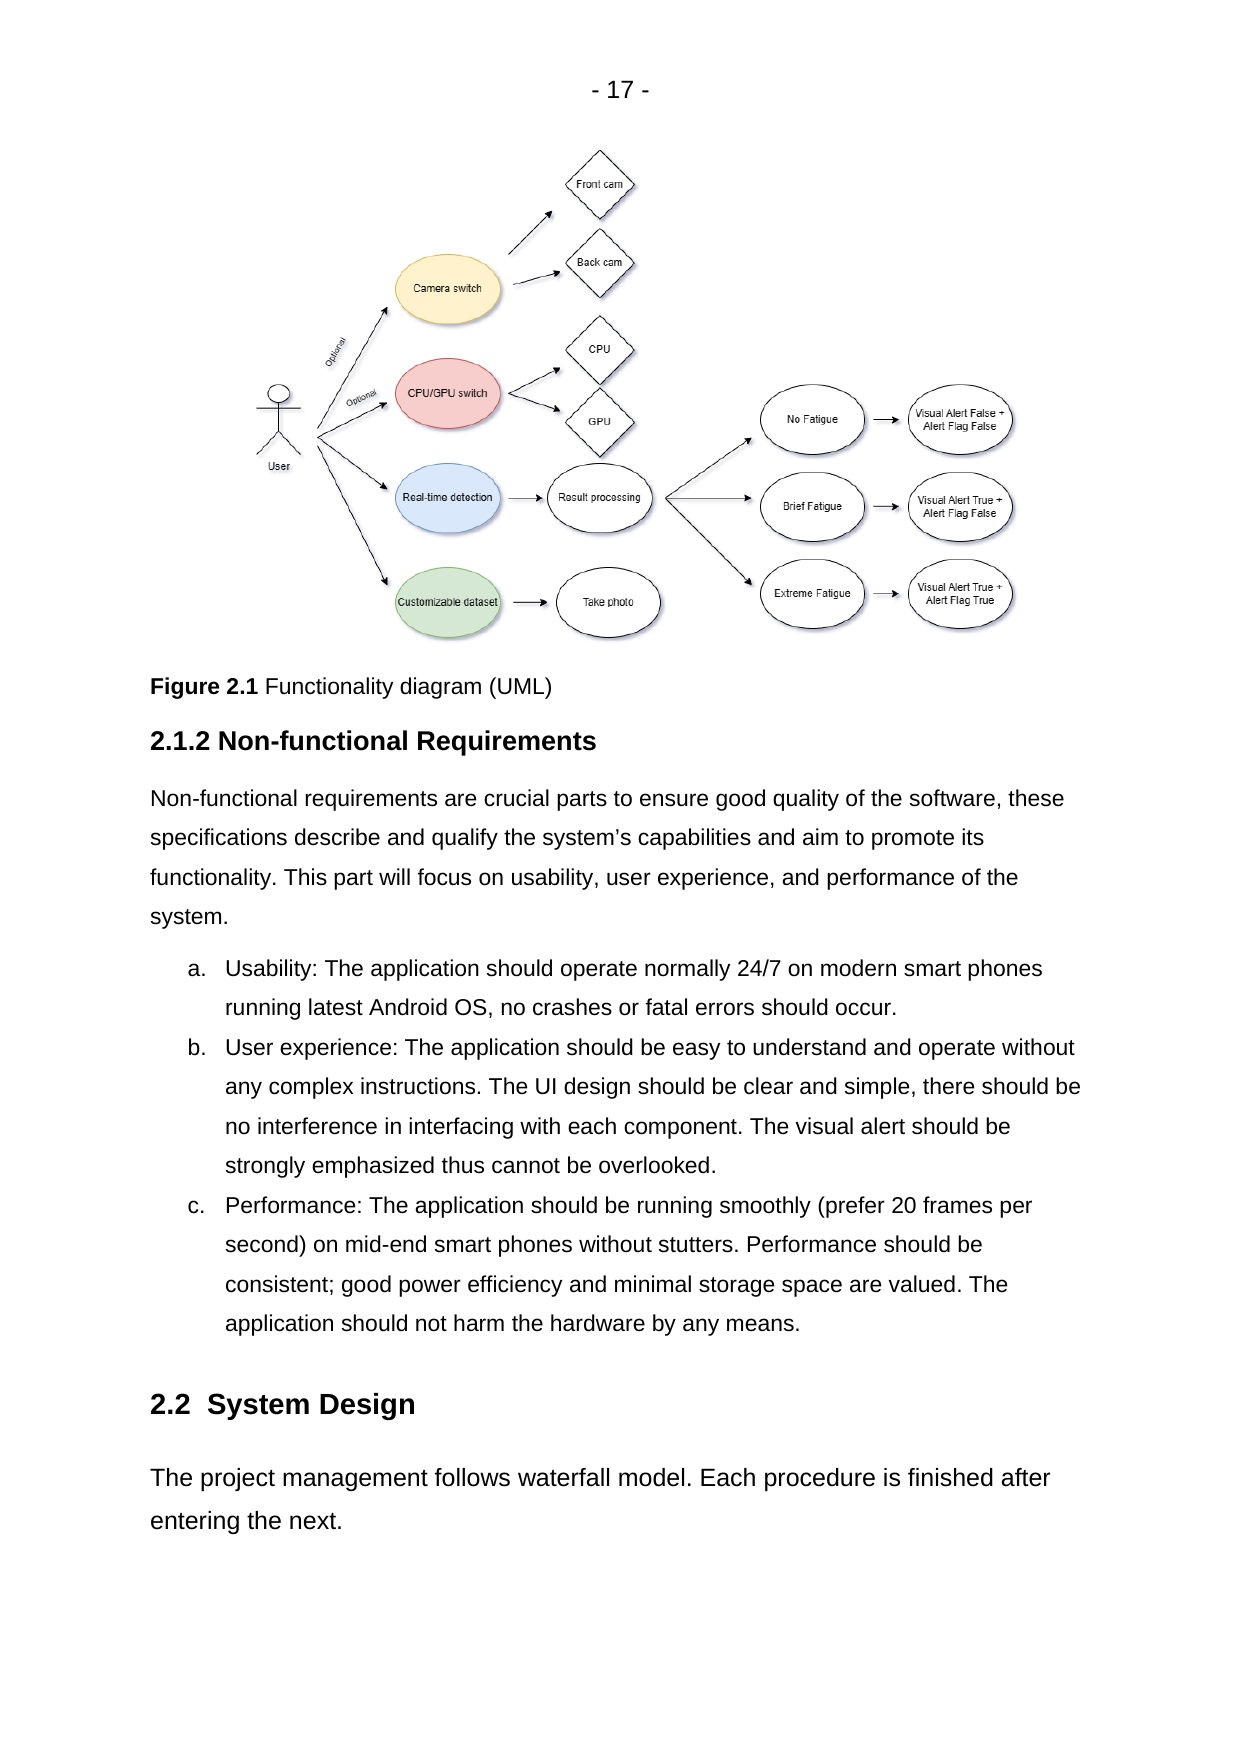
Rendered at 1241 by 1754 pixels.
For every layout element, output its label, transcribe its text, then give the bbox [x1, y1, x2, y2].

list User experience: The application should be easy to understand and operate without any complex instructions. The UI design should be clear and simple, there should be no interference in interfacing with each component. The visual alert should be strongly emphasized thus cannot be overlooked. [187, 1034, 1090, 1179]
subtitle 2.2 System Design [150, 1387, 1090, 1421]
picture [256, 150, 1022, 647]
list Performance: The application should be running smoothly (prefer 20 frames per second) on mid-end smart phones without stutters. Performance should be consistent; good power efficiency and minimal storage space are valued. The application should not harm the hardware by any means. [187, 1192, 1090, 1337]
subtitle 2.1.2 Non-functional Requirements [150, 725, 1090, 756]
text Non-functional requirements are crucial parts to ensure good quality of the software, these specifications describe and qualify the system’s capabilities and aim to promote its functionality. This part will focus on usability, user experience, and performance of the system. [150, 784, 1090, 929]
text Figure 2.1 Functionality diagram (UML) [150, 673, 1090, 699]
list Usability: The application should operate normally 24/7 on modern smart phones running latest Android OS, no crashes or fatal errors should occur. [187, 955, 1090, 1021]
text The project management follows waterfall model. Each procedure is finished after entering the next. [150, 1462, 1090, 1534]
